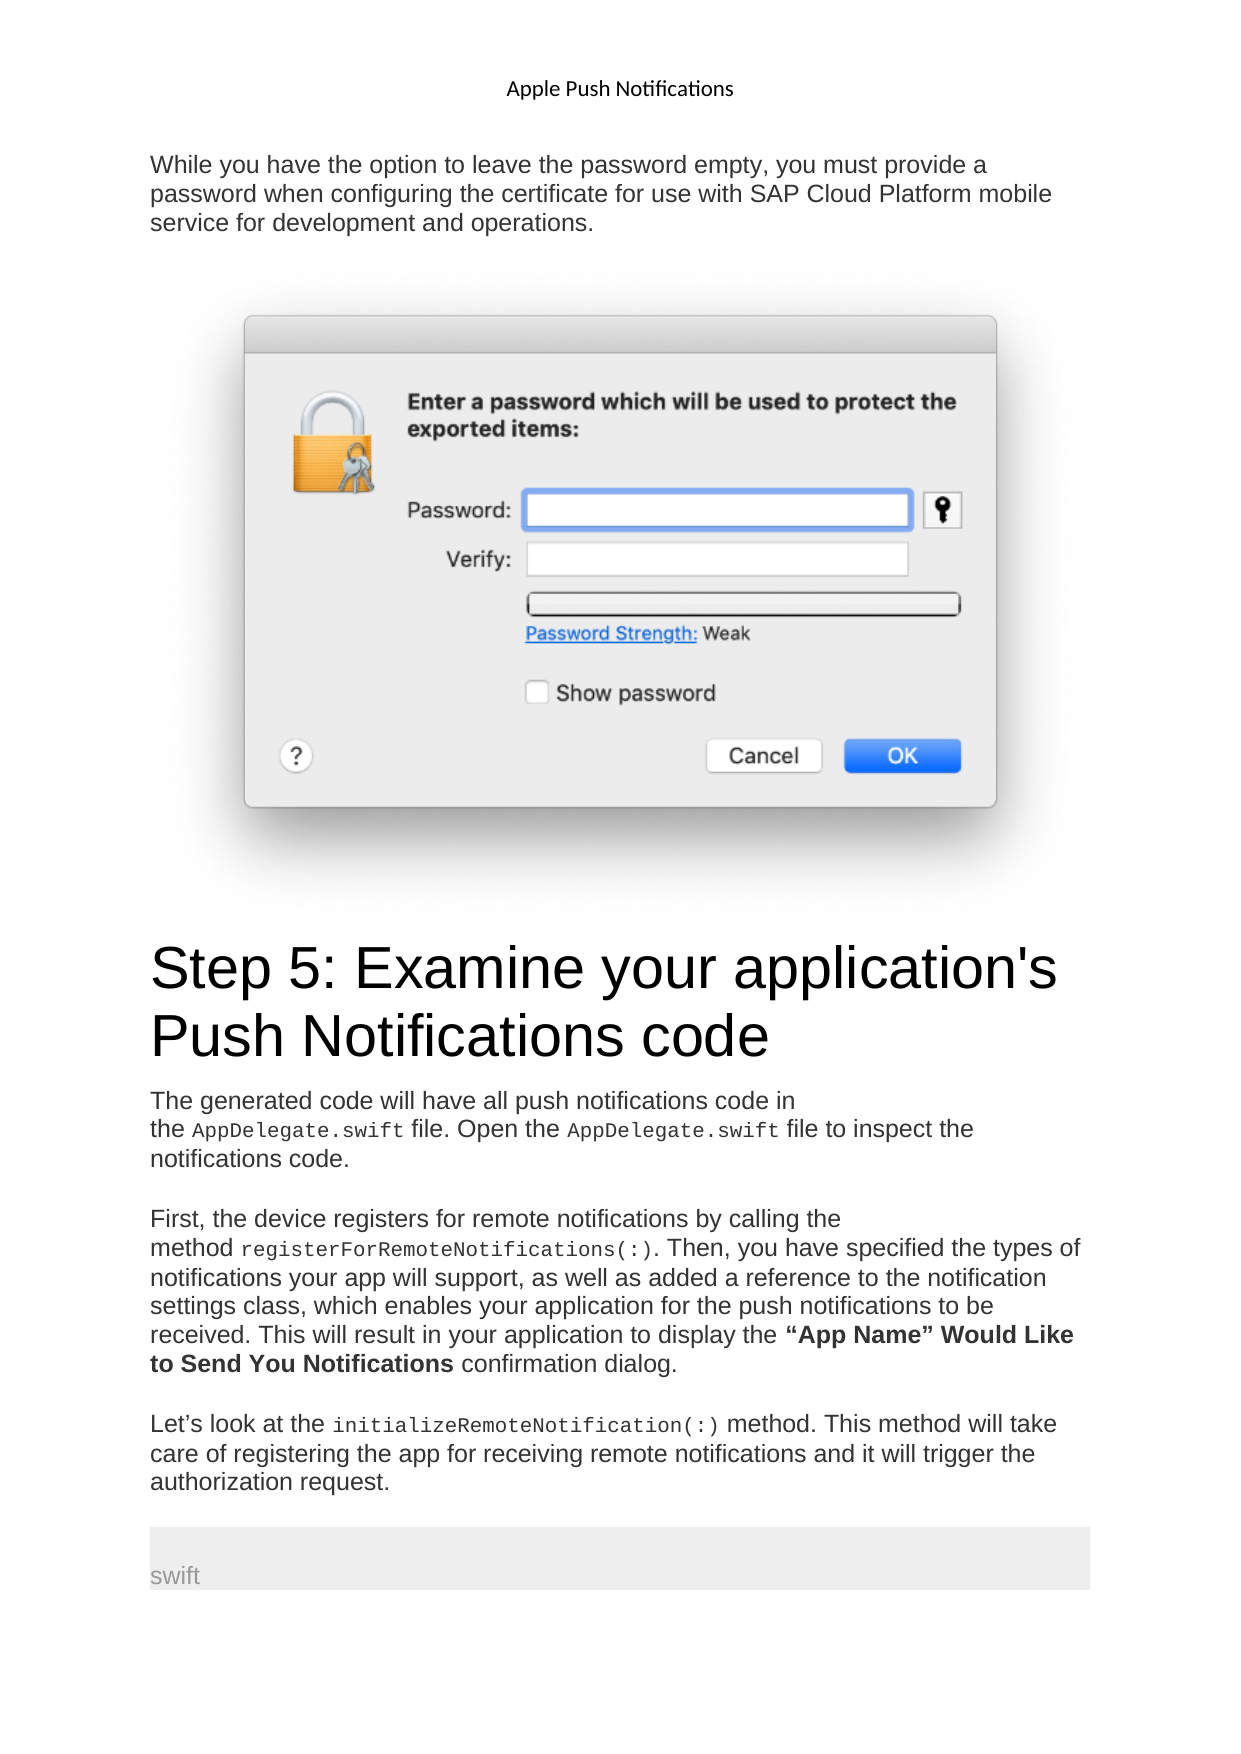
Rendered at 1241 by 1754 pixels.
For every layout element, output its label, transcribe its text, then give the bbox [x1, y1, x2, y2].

text The generated code will have all push notifications code in the AppDelegate.swift file. Open the AppDelegate.swift file to inspect the notifications code. [150, 1086, 1090, 1173]
text First, the device registers for remote notifications by calling the method registerForRemoteNotifications(:). Then, you have specified the types of notifications your app will support, as well as added a reference to the notification settings class, which enables your application for the push notifications to be received. This will result in your application to display the “App Name” Would Like to Send You Notifications confirmation dialog. [150, 1204, 1090, 1378]
picture [150, 252, 1091, 933]
text Let’s look at the initializeRemoteNotification(:) method. This method will take care of registering the app for receiving remote notifications and it will trigger the authorization request. [150, 1409, 1090, 1496]
text Step 5: Examine your application's Push Notifications code [150, 933, 1090, 1069]
text While you have the option to leave the password empty, you must provide a password when configuring the certificate for use with SAP Cloud Platform mobile service for development and operations. [150, 150, 1090, 236]
text swift [150, 1527, 1090, 1590]
